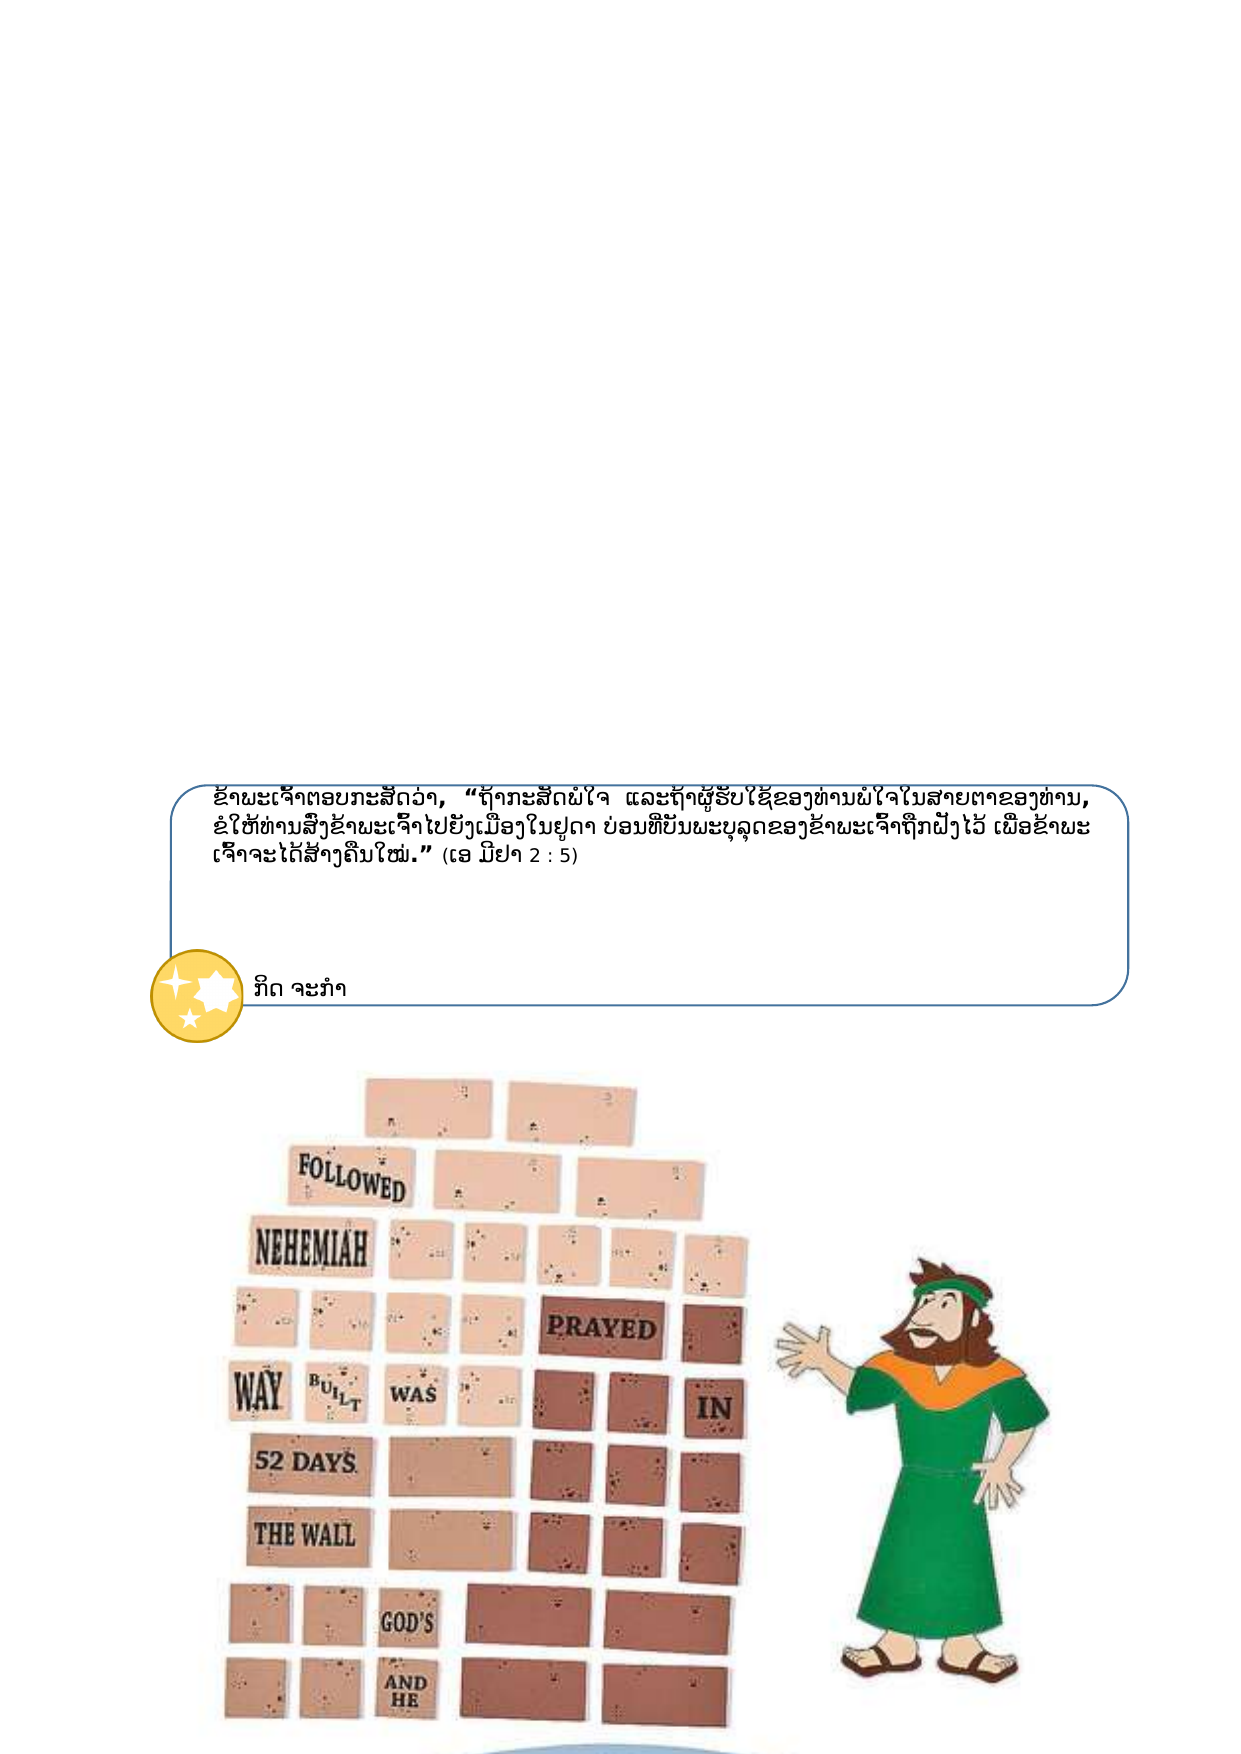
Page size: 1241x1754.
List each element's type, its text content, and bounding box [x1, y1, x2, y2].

picture [150, 949, 244, 1043]
text ກິດ ຈະກຳ [244, 975, 1090, 1002]
text ຂ້າ​ພະ​ເຈົ້າ​ຕອບ​ກະສັດ​ວ່າ, “ຖ້າ​ກະສັດ​ພໍ​ໃຈ ແລະ​ຖ້າ​ຜູ້​ຮັບ​ໃຊ້​ຂອງ​ທ່ານ​ພໍ​ໃຈ​ໃນ​ສາຍ​ຕາ​ຂອງ​ທ່ານ, ຂໍ​ໃຫ້​ທ່ານ​ສົ່ງ​ຂ້າ​ພະ​ເຈົ້າ​ໄປ​ຍັງ​ເມືອງ​ໃນ​ຢູ​ດາ ບ່ອນ​ທີ່​ບັນ​ພະ​ບຸ​ລຸດ​ຂອງ​ຂ້າ​ພະ​ເຈົ້າ​ຖືກ​ຝັງ​ໄວ້ ເພື່ອ​ຂ້າ​ພະ​ເຈົ້າ​ຈະ​ໄດ້​ສ້າງ​ຄືນ​ໃໝ່.” (ເອ ​ມີ​ຢາ 2 : 5) [212, 787, 1090, 868]
picture [155, 1058, 1091, 1754]
